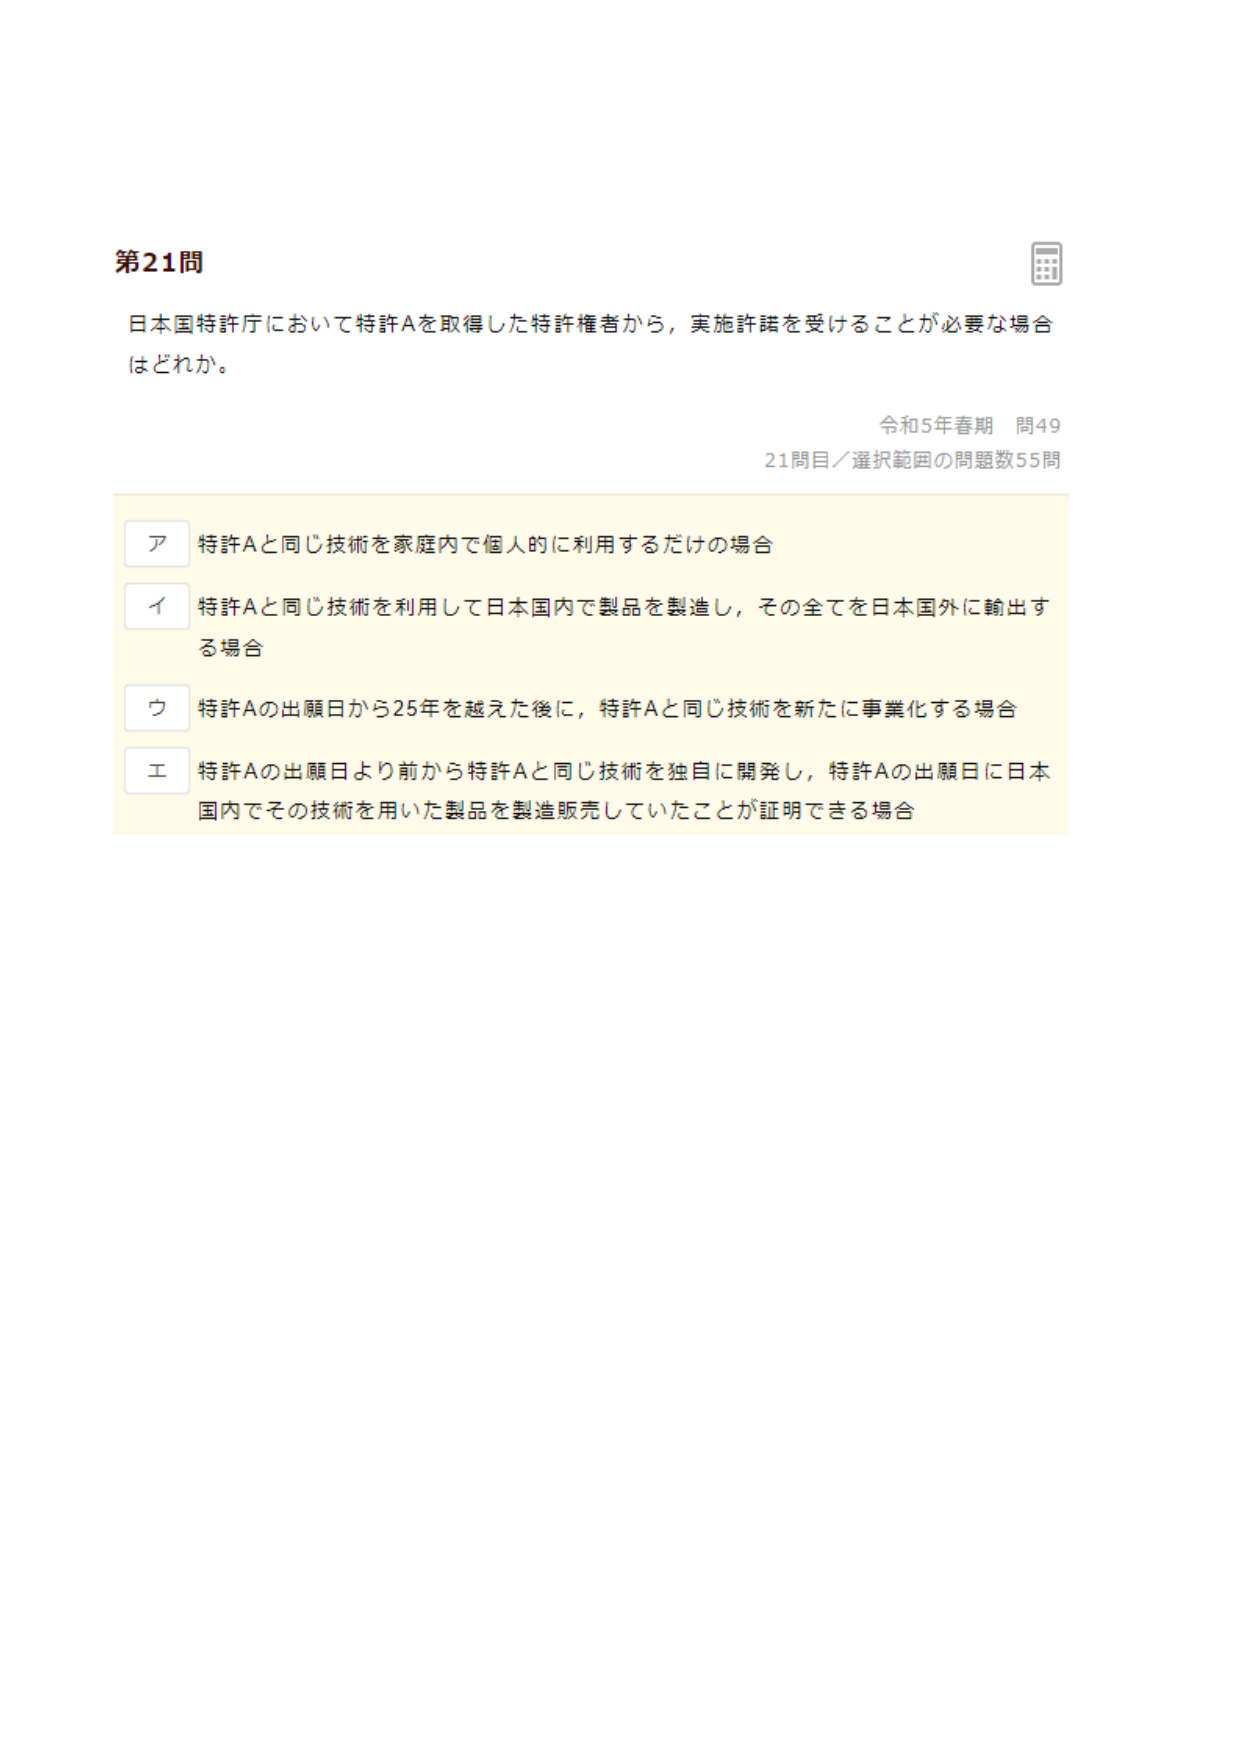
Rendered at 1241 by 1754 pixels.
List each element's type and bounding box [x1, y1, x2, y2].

picture [112, 239, 1069, 835]
